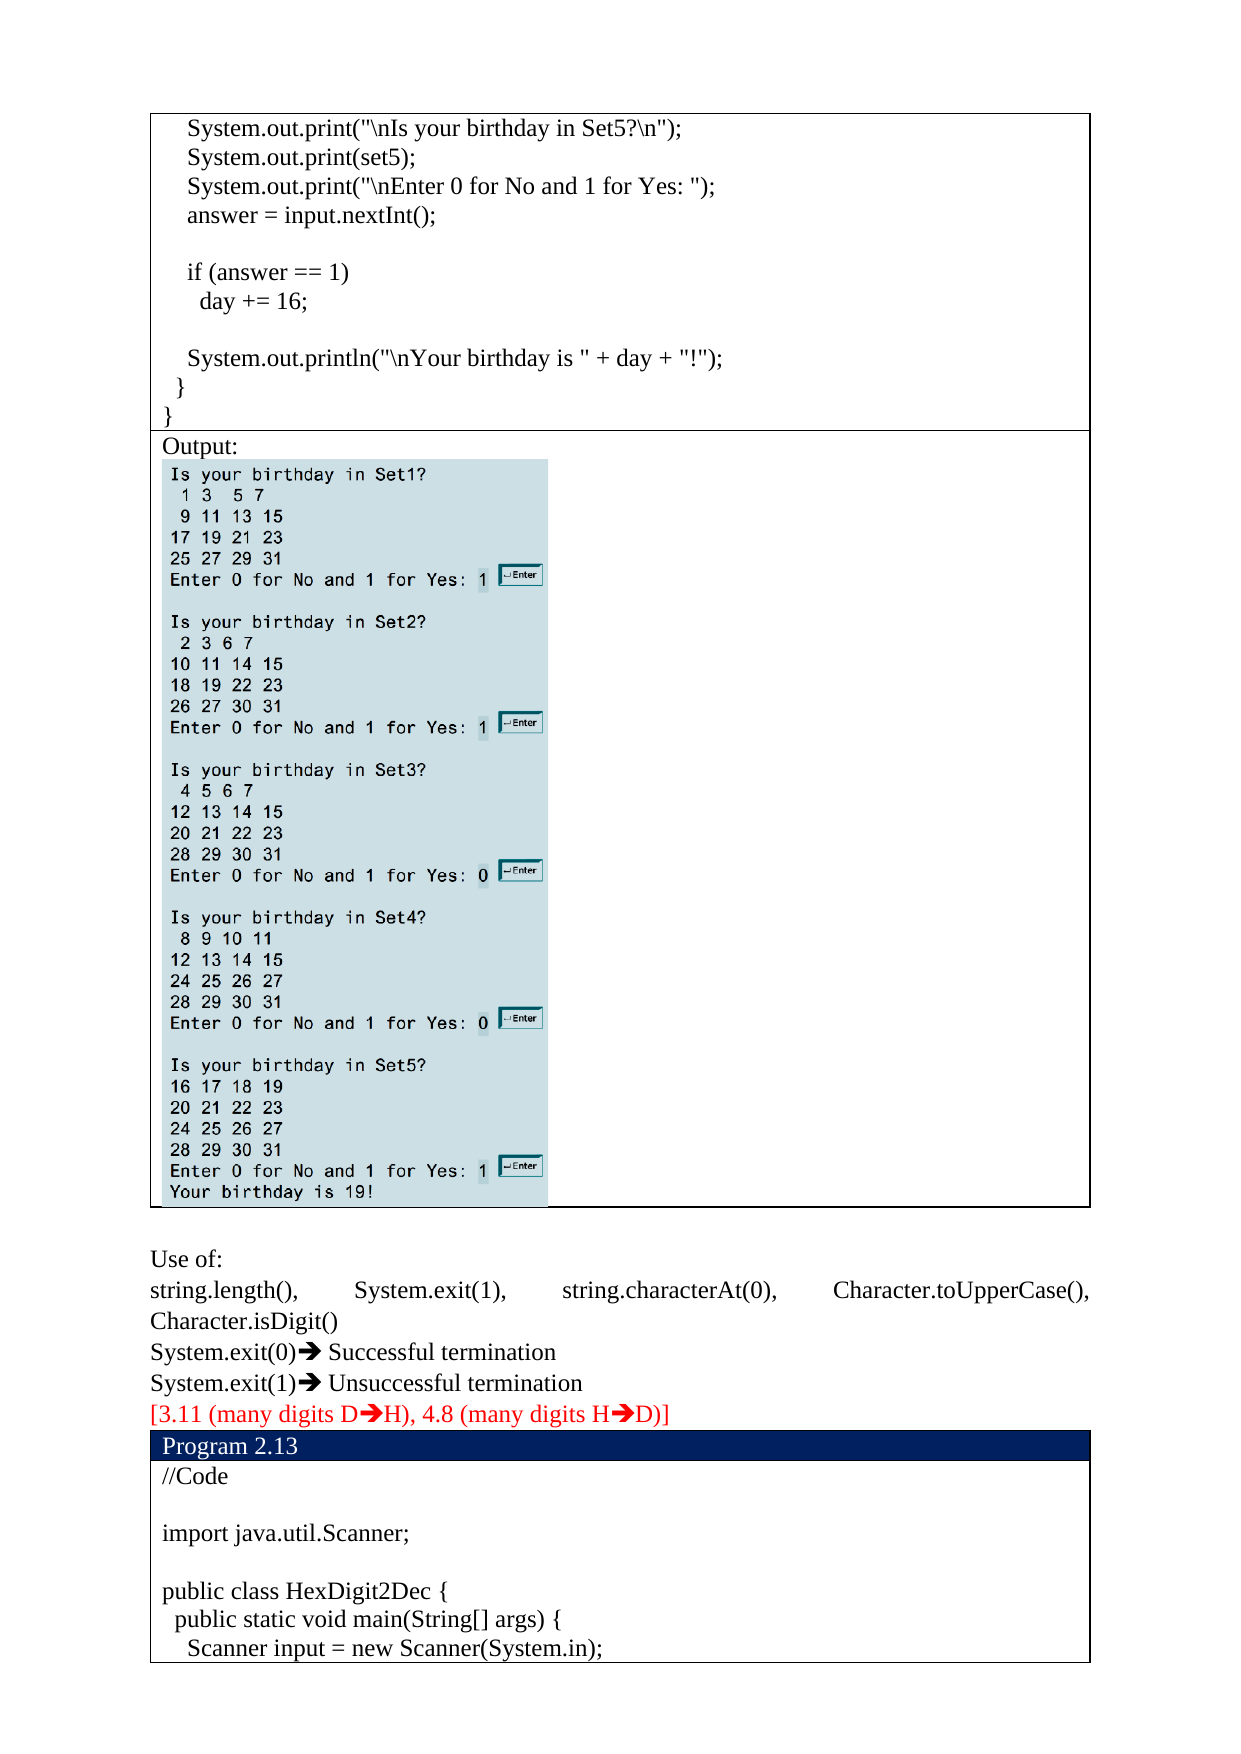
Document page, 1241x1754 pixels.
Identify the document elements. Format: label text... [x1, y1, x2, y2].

text System.exit(1) Unsuccessful termination [150, 1368, 1090, 1397]
table_cell Output: [151, 431, 1089, 1206]
text System.exit(0) Successful termination [150, 1337, 1090, 1366]
text string.length(), System.exit(1), string.characterAt(0), Character.toUpperCase(), Character.isDigit() [150, 1275, 1090, 1334]
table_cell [151, 1461, 1089, 1662]
text [3.11 (many digits DH), 4.8 (many digits HD)] [150, 1399, 1090, 1428]
text Use of: [150, 1244, 1090, 1272]
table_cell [151, 114, 1089, 430]
table_header Program 2.13 [151, 1431, 1089, 1460]
